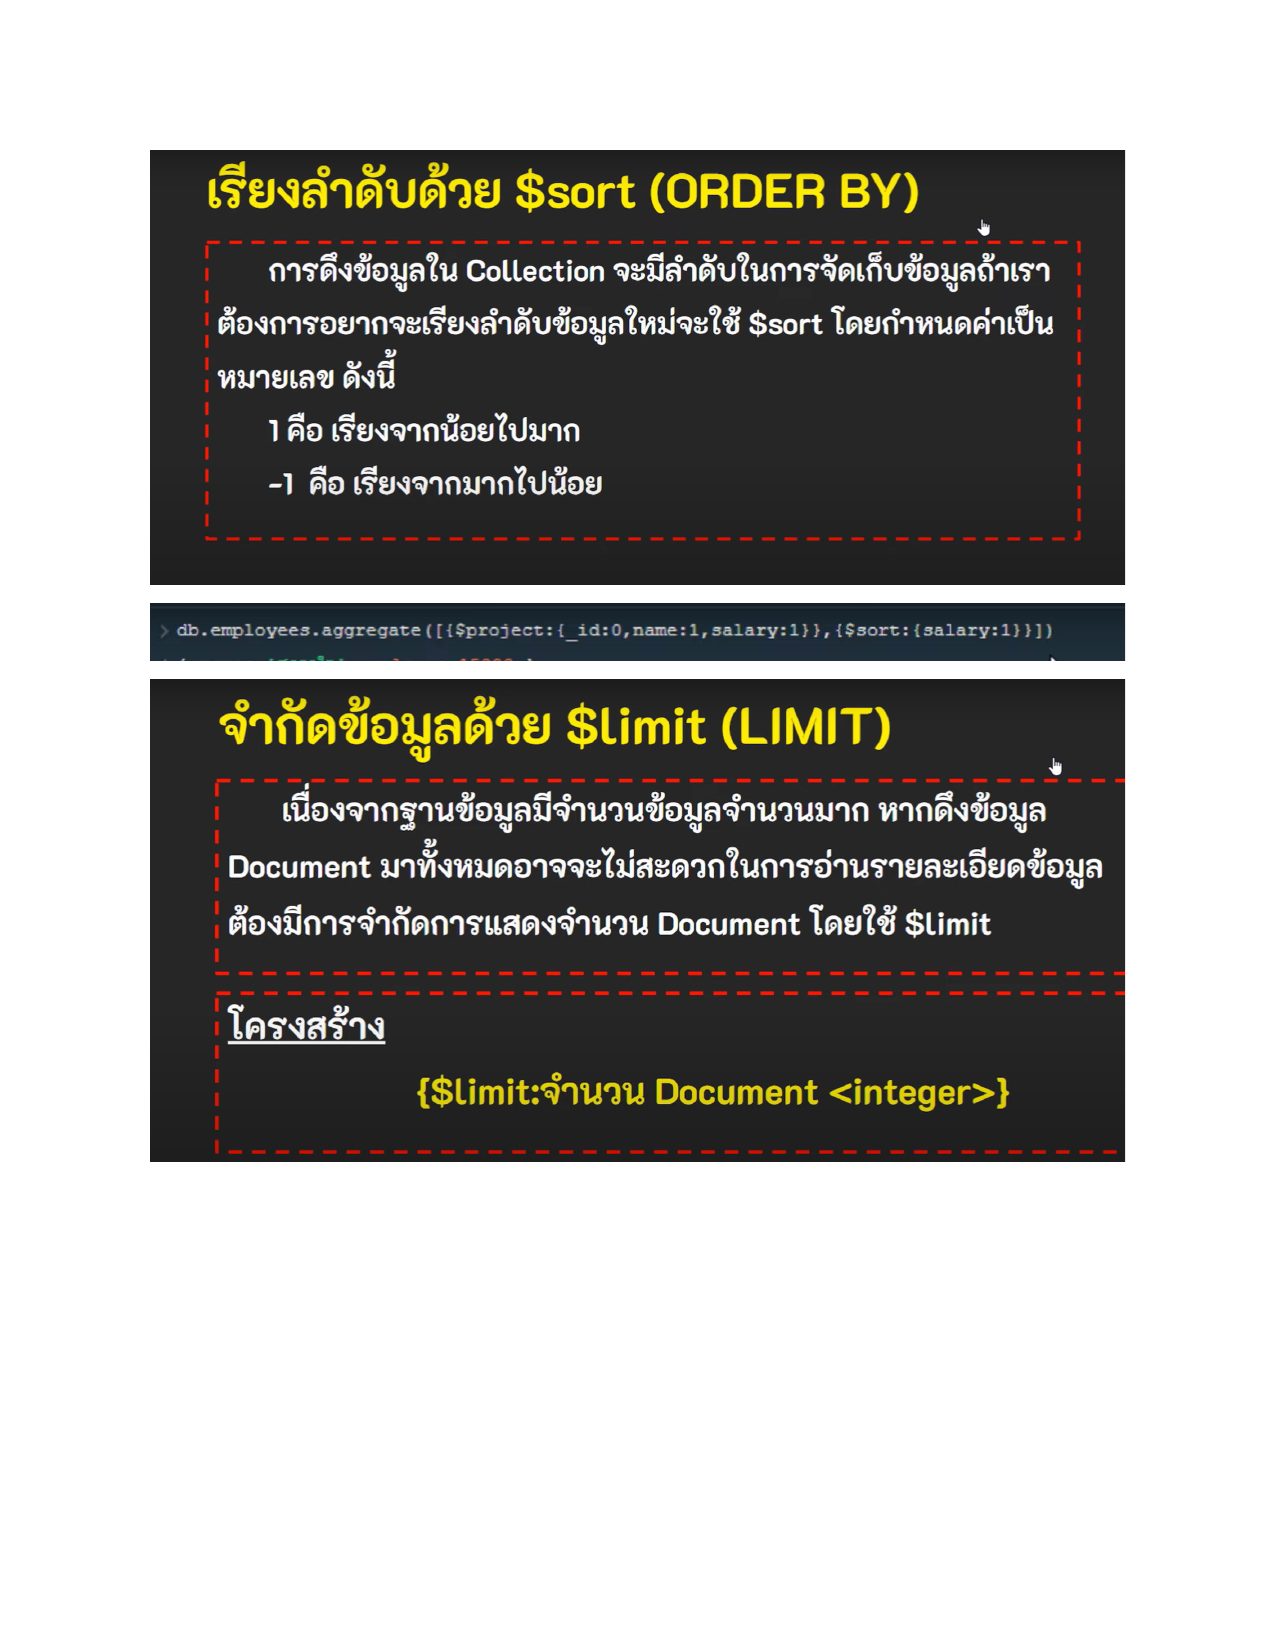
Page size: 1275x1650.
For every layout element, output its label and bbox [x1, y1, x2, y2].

picture [150, 603, 1125, 661]
picture [150, 150, 1125, 585]
picture [150, 679, 1125, 1162]
